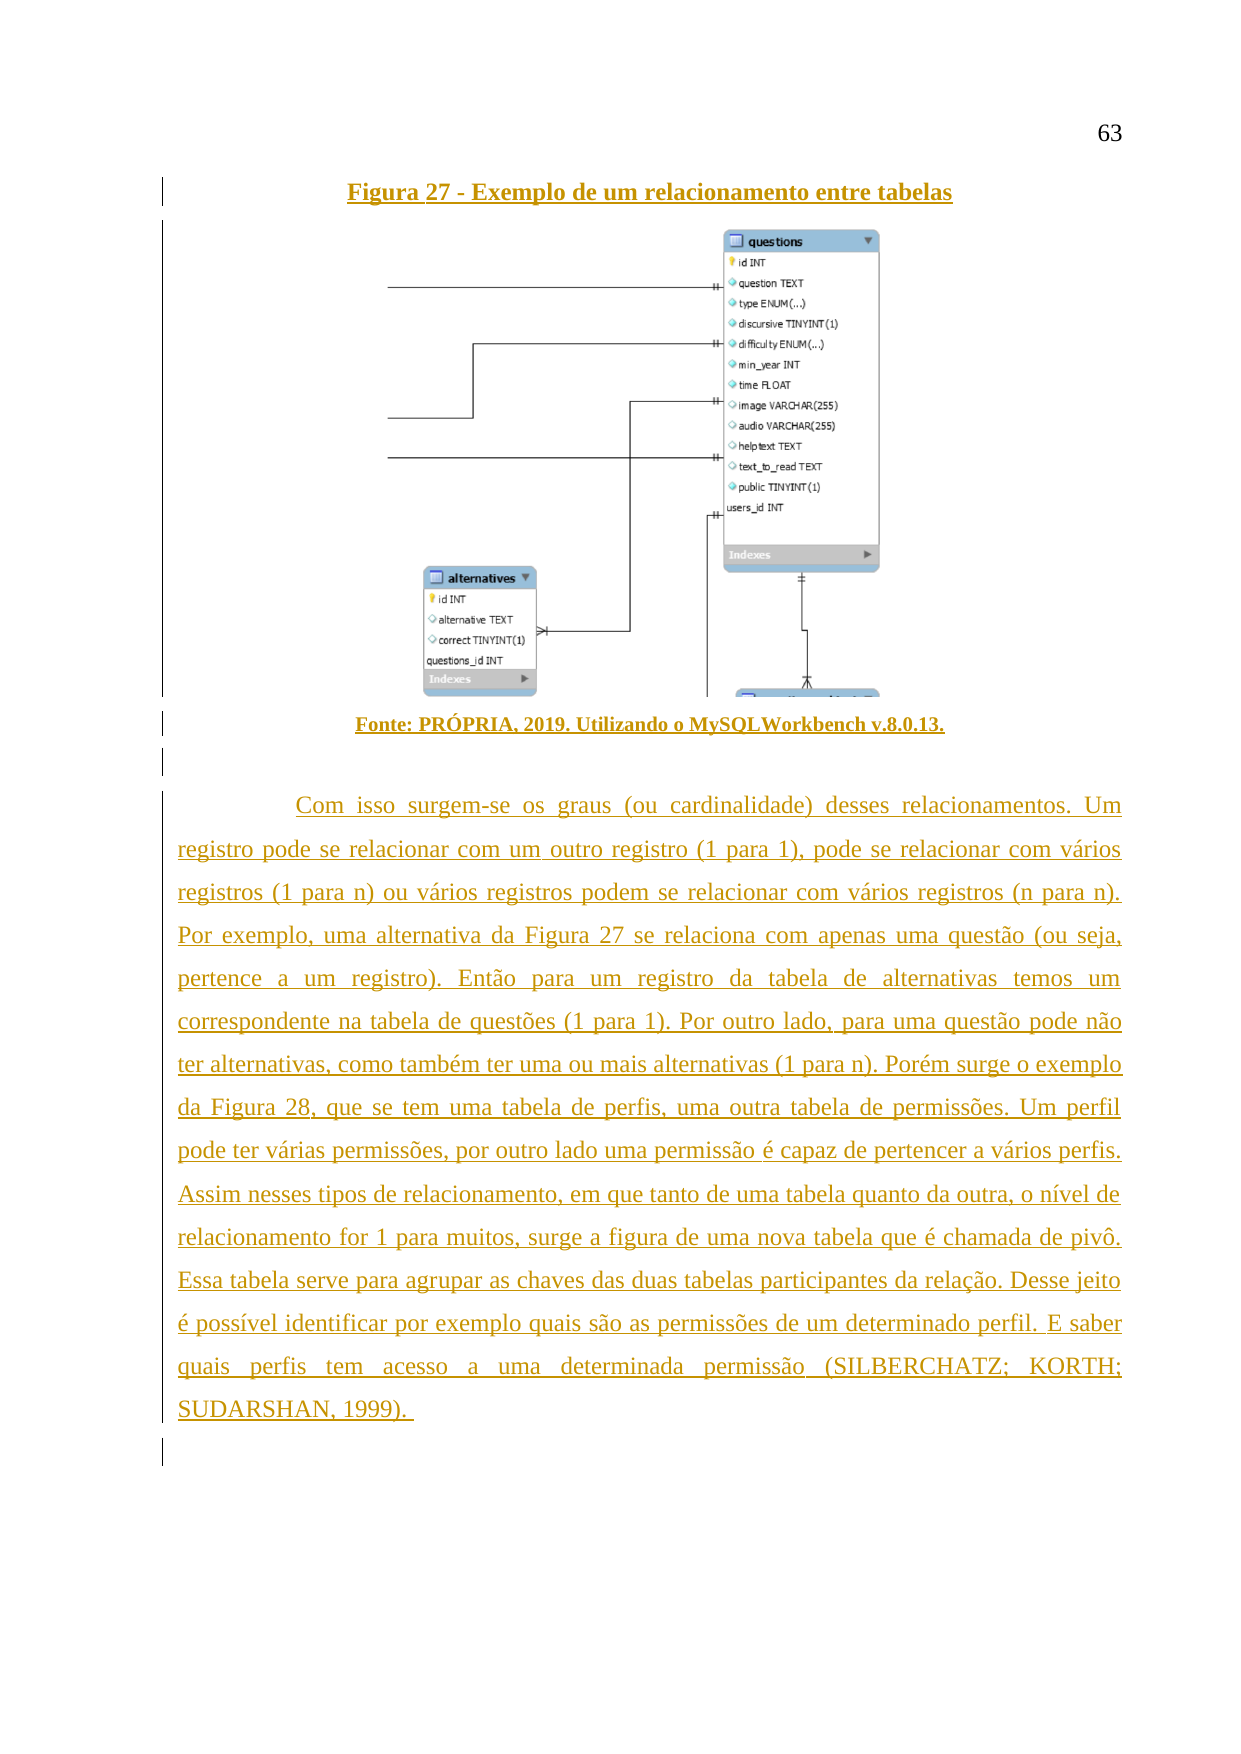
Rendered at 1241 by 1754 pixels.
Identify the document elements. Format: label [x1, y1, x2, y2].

picture [387, 220, 912, 697]
